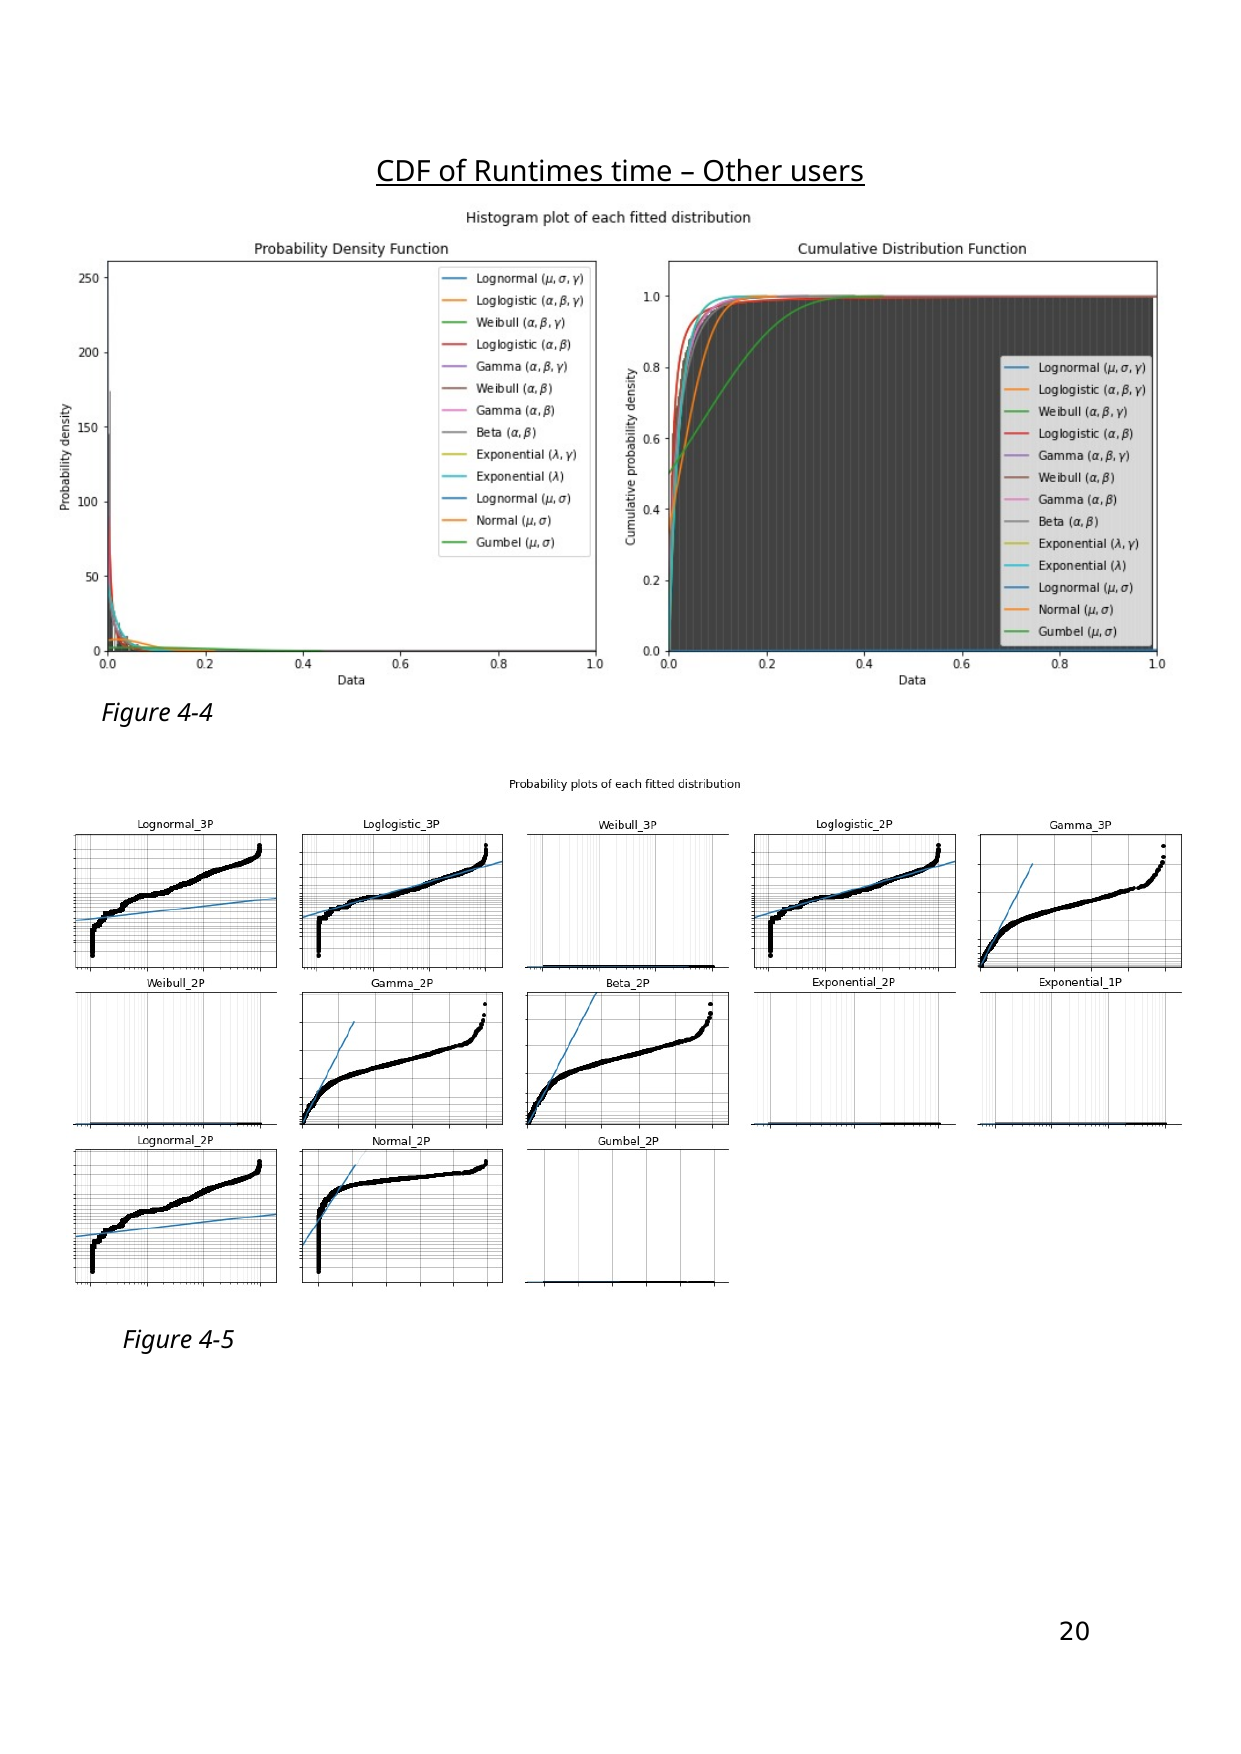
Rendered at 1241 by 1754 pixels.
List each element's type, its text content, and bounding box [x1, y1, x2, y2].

picture [65, 772, 1187, 1292]
picture [53, 203, 1174, 695]
subtitle CDF of Runtimes time – Other users [150, 150, 1090, 190]
